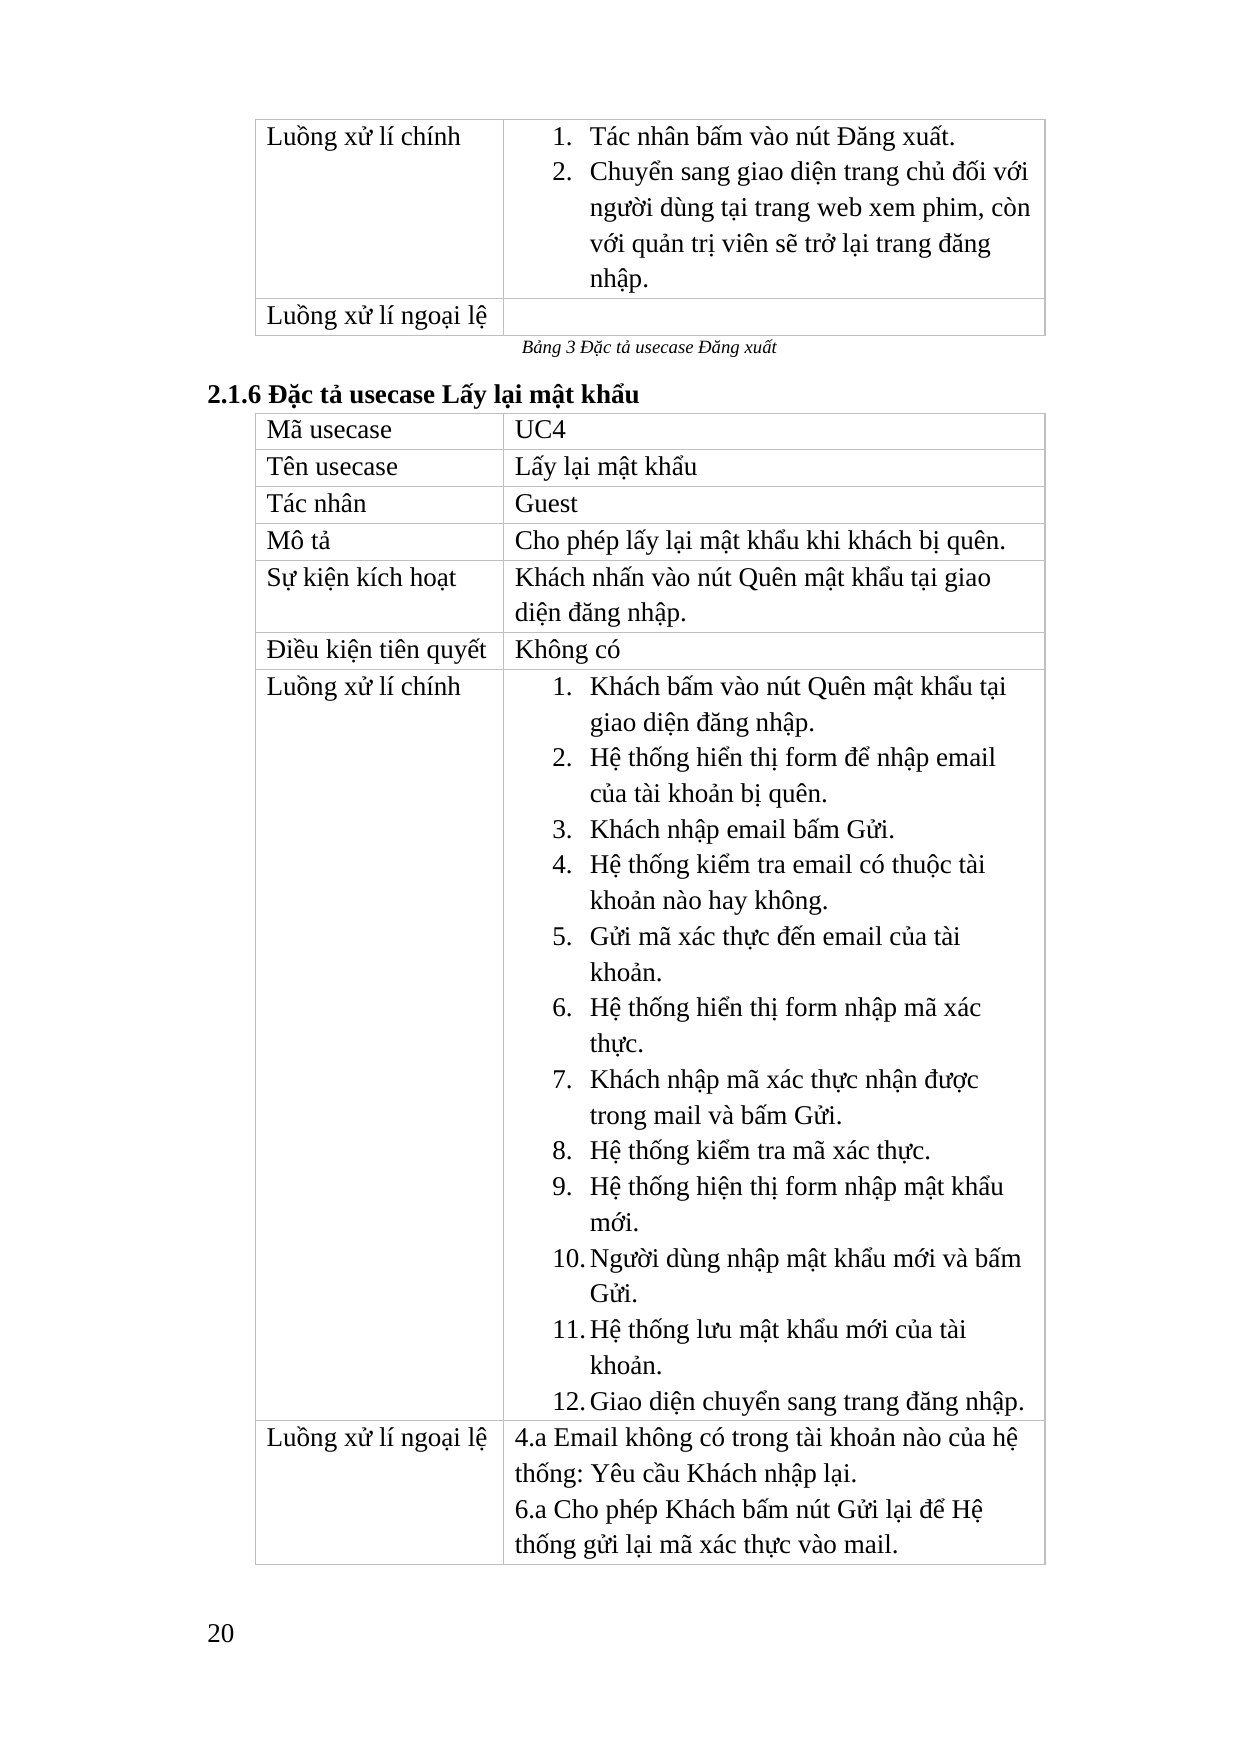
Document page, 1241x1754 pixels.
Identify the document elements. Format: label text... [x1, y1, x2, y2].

table_cell Mô tả [256, 524, 503, 560]
table_cell [504, 299, 1044, 335]
table_cell Tác nhân [256, 487, 503, 523]
table_header UC4 [504, 414, 1044, 449]
table_header Mã usecase [256, 414, 503, 449]
table_cell Luồng xử lí ngoại lệ [256, 299, 503, 335]
table_cell Khách bấm vào nút Quên mật khẩu tại giao diện đăng nhập. Hệ thống hiển thị form để nhập email của tài khoản bị quên. Khách nhập email bấm Gửi. Hệ thống kiểm tra email có thuộc tài khoản nào hay không. Gửi mã xác thực đến email của tài khoản. Hệ thống hiển thị form nhập mã xác thực. Khách nhập mã xác thực nhận được trong mail và bấm Gửi. Hệ thống kiểm tra mã xác thực. Hệ thống hiện thị form nhập mật khẩu mới. Người dùng nhập mật khẩu mới và bấm Gửi. Hệ thống lưu mật khẩu mới của tài khoản. Giao diện chuyển sang trang đăng nhập. [504, 670, 1044, 1420]
text Bảng 3 Đặc tả usecase Đăng xuất [207, 336, 1093, 358]
table_cell Không có [504, 633, 1044, 669]
table_cell Lấy lại mật khẩu [504, 450, 1044, 486]
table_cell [256, 1421, 503, 1564]
table_cell Cho phép lấy lại mật khẩu khi khách bị quên. [504, 524, 1044, 560]
table_cell Luồng xử lí chính [256, 670, 503, 1420]
table_cell Khách nhấn vào nút Quên mật khẩu tại giao diện đăng nhập. [504, 561, 1044, 632]
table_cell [504, 1421, 1044, 1564]
table_cell Luồng xử lí chính [256, 120, 503, 298]
table_cell Sự kiện kích hoạt [256, 561, 503, 632]
table_cell Điều kiện tiên quyết [256, 633, 503, 669]
table_cell Tên usecase [256, 450, 503, 486]
table_cell Tác nhân bấm vào nút Đăng xuất. Chuyển sang giao diện trang chủ đối với người dùng tại trang web xem phim, còn với quản trị viên sẽ trở lại trang đăng nhập. [504, 120, 1044, 298]
subtitle 2.1.6 Đặc tả usecase Lấy lại mật khẩu [207, 378, 1093, 409]
table_cell Guest [504, 487, 1044, 523]
